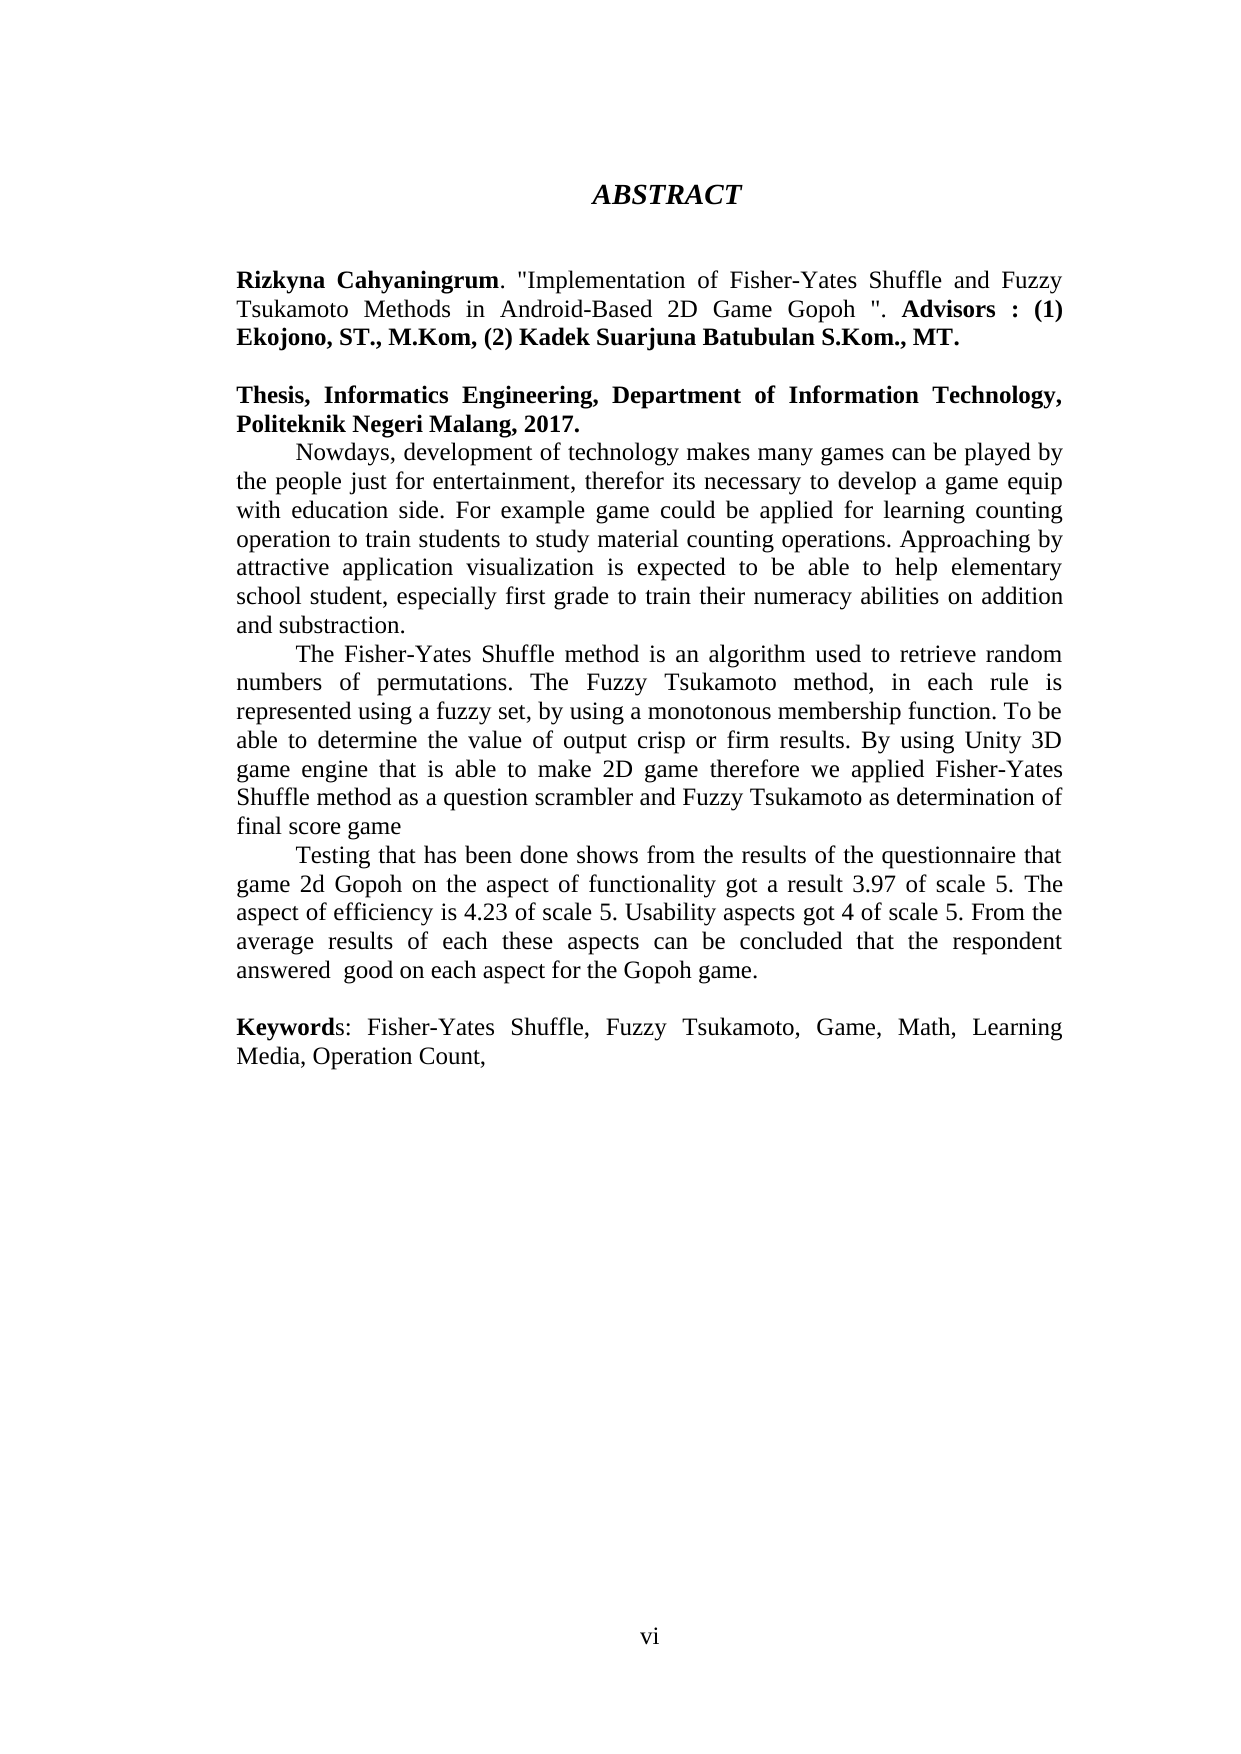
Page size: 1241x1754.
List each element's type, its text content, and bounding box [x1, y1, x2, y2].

text The Fisher-Yates Shuffle method is an algorithm used to retrieve random numbers of permutations. The Fuzzy Tsukamoto method, in each rule is represented using a fuzzy set, by using a monotonous membership function. To be able to determine the value of output crisp or firm results. By using Unity 3D game engine that is able to make 2D game therefore we applied Fisher-Yates Shuffle method as a question scrambler and Fuzzy Tsukamoto as determination of final score game [236, 639, 1063, 840]
text Keywords: Fisher-Yates Shuffle, Fuzzy Tsukamoto, Game, Math, Learning Media, Operation Count, [236, 1012, 1063, 1070]
text Testing that has been done shows from the results of the questionnaire that game 2d Gopoh on the aspect of functionality got a result 3.97 of scale 5. The aspect of efficiency is 4.23 of scale 5. Usability aspects got 4 of scale 5. From the average results of each these aspects can be concluded that the respondent answered good on each aspect for the Gopoh game. [236, 840, 1063, 984]
text Rizkyna Cahyaningrum. "Implementation of Fisher-Yates Shuffle and Fuzzy Tsukamoto Methods in Android-Based 2D Game Gopoh ". Advisors : (1) Ekojono, ST., M.Kom, (2) Kadek Suarjuna Batubulan S.Kom., MT. [236, 265, 1063, 351]
text Nowdays, development of technology makes many games can be played by the people just for entertainment, therefor its necessary to develop a game equip with education side. For example game could be applied for learning counting operation to train students to study material counting operations. Approaching by attractive application visualization is expected to be able to help elementary school student, especially first grade to train their numeracy abilities on addition and substraction. [236, 437, 1063, 639]
subtitle ABSTRACT [274, 177, 1063, 211]
text Thesis, Informatics Engineering, Department of Information Technology, Politeknik Negeri Malang, 2017. [236, 380, 1063, 437]
